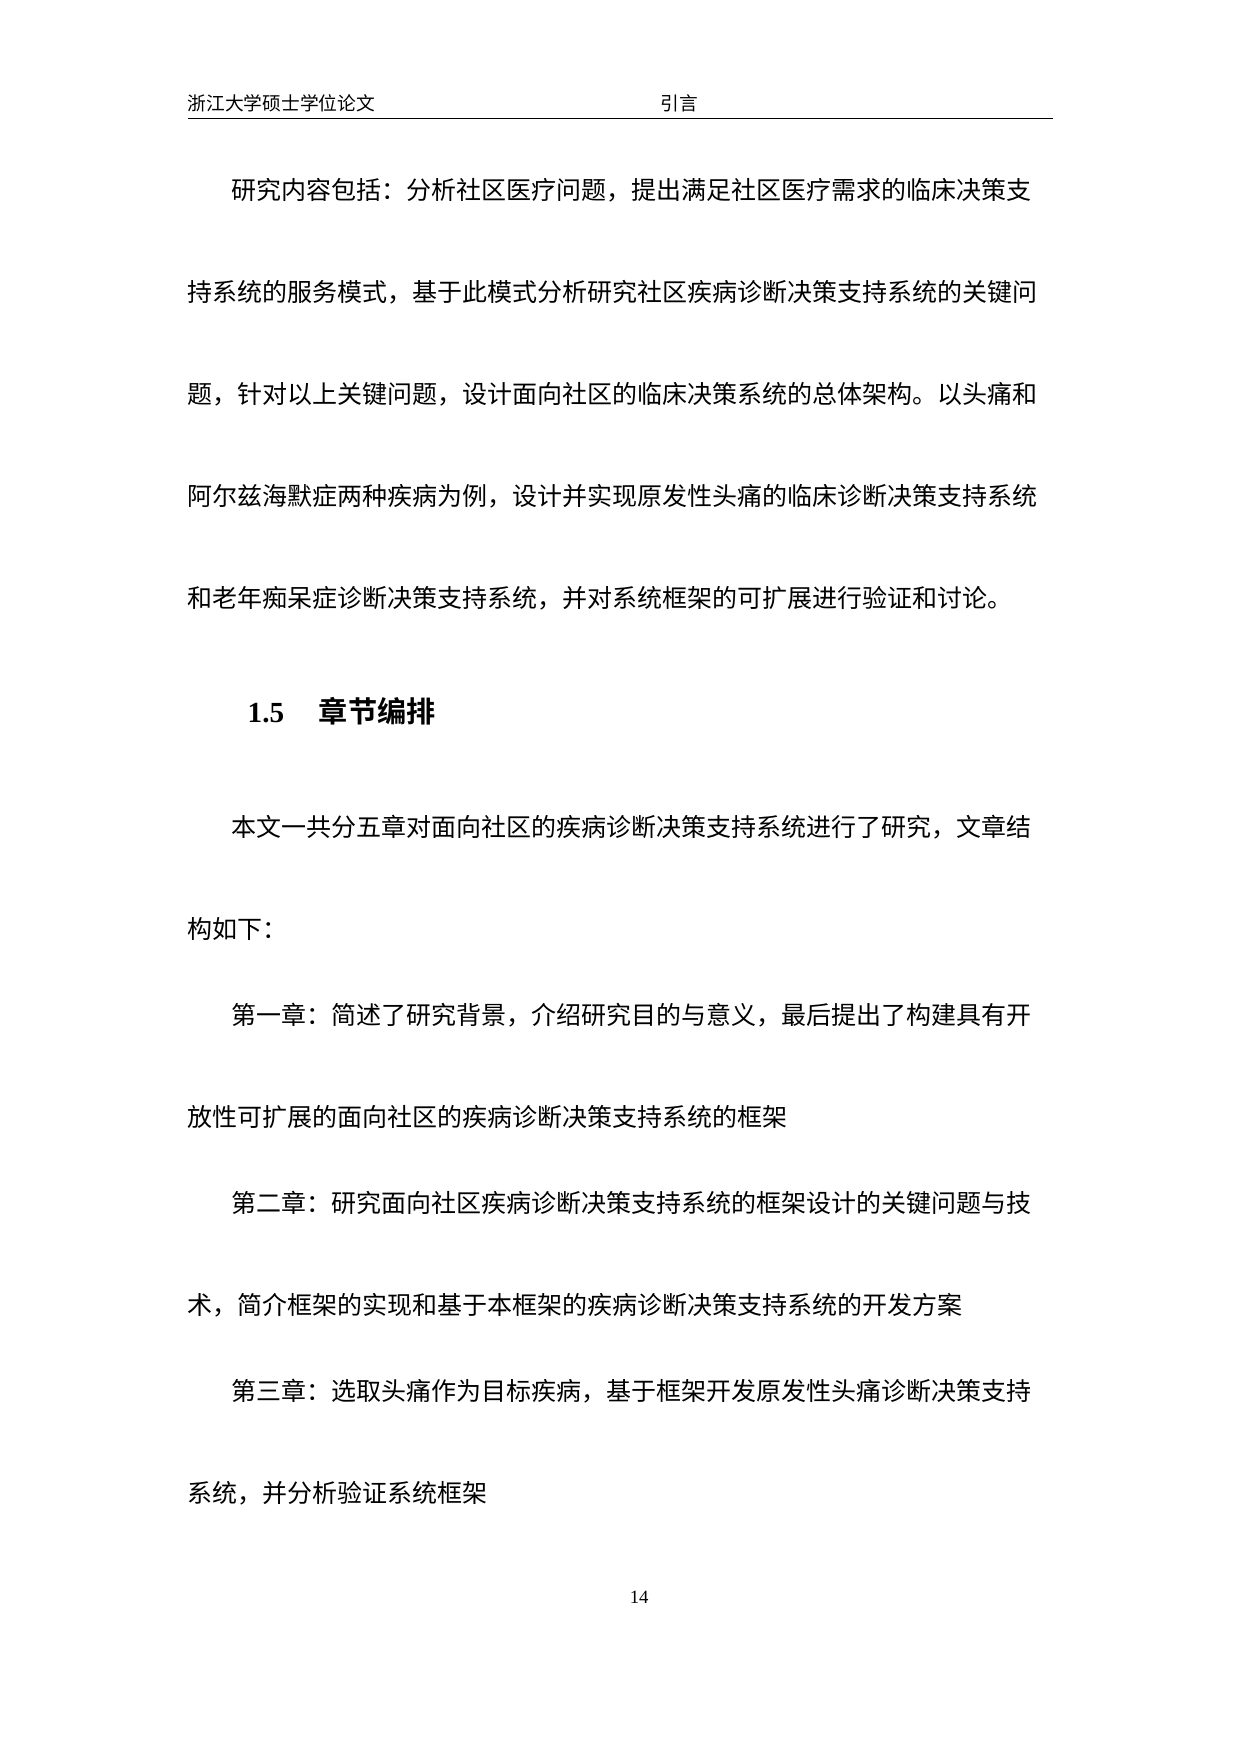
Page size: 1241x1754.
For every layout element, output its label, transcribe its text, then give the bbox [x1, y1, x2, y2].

text 第三章：选取头痛作为目标疾病，基于框架开发原发性头痛诊断决策支持系统，并分析验证系统框架 [187, 1355, 1053, 1525]
text 第二章：研究面向社区疾病诊断决策支持系统的框架设计的关键问题与技术，简介框架的实现和基于本框架的疾病诊断决策支持系统的开发方案 [187, 1167, 1053, 1337]
text 研究内容包括：分析社区医疗问题，提出满足社区医疗需求的临床决策支持系统的服务模式，基于此模式分析研究社区疾病诊断决策支持系统的关键问题，针对以上关键问题，设计面向社区的临床决策系统的总体架构。以头痛和阿尔兹海默症两种疾病为例，设计并实现原发性头痛的临床诊断决策支持系统和老年痴呆症诊断决策支持系统，并对系统框架的可扩展进行验证和讨论。 [187, 155, 1053, 630]
text 第一章：简述了研究背景，介绍研究目的与意义，最后提出了构建具有开放性可扩展的面向社区的疾病诊断决策支持系统的框架 [187, 979, 1053, 1149]
text 本文一共分五章对面向社区的疾病诊断决策支持系统进行了研究，文章结构如下： [187, 792, 1053, 961]
subtitle 章节编排 [247, 676, 1053, 743]
